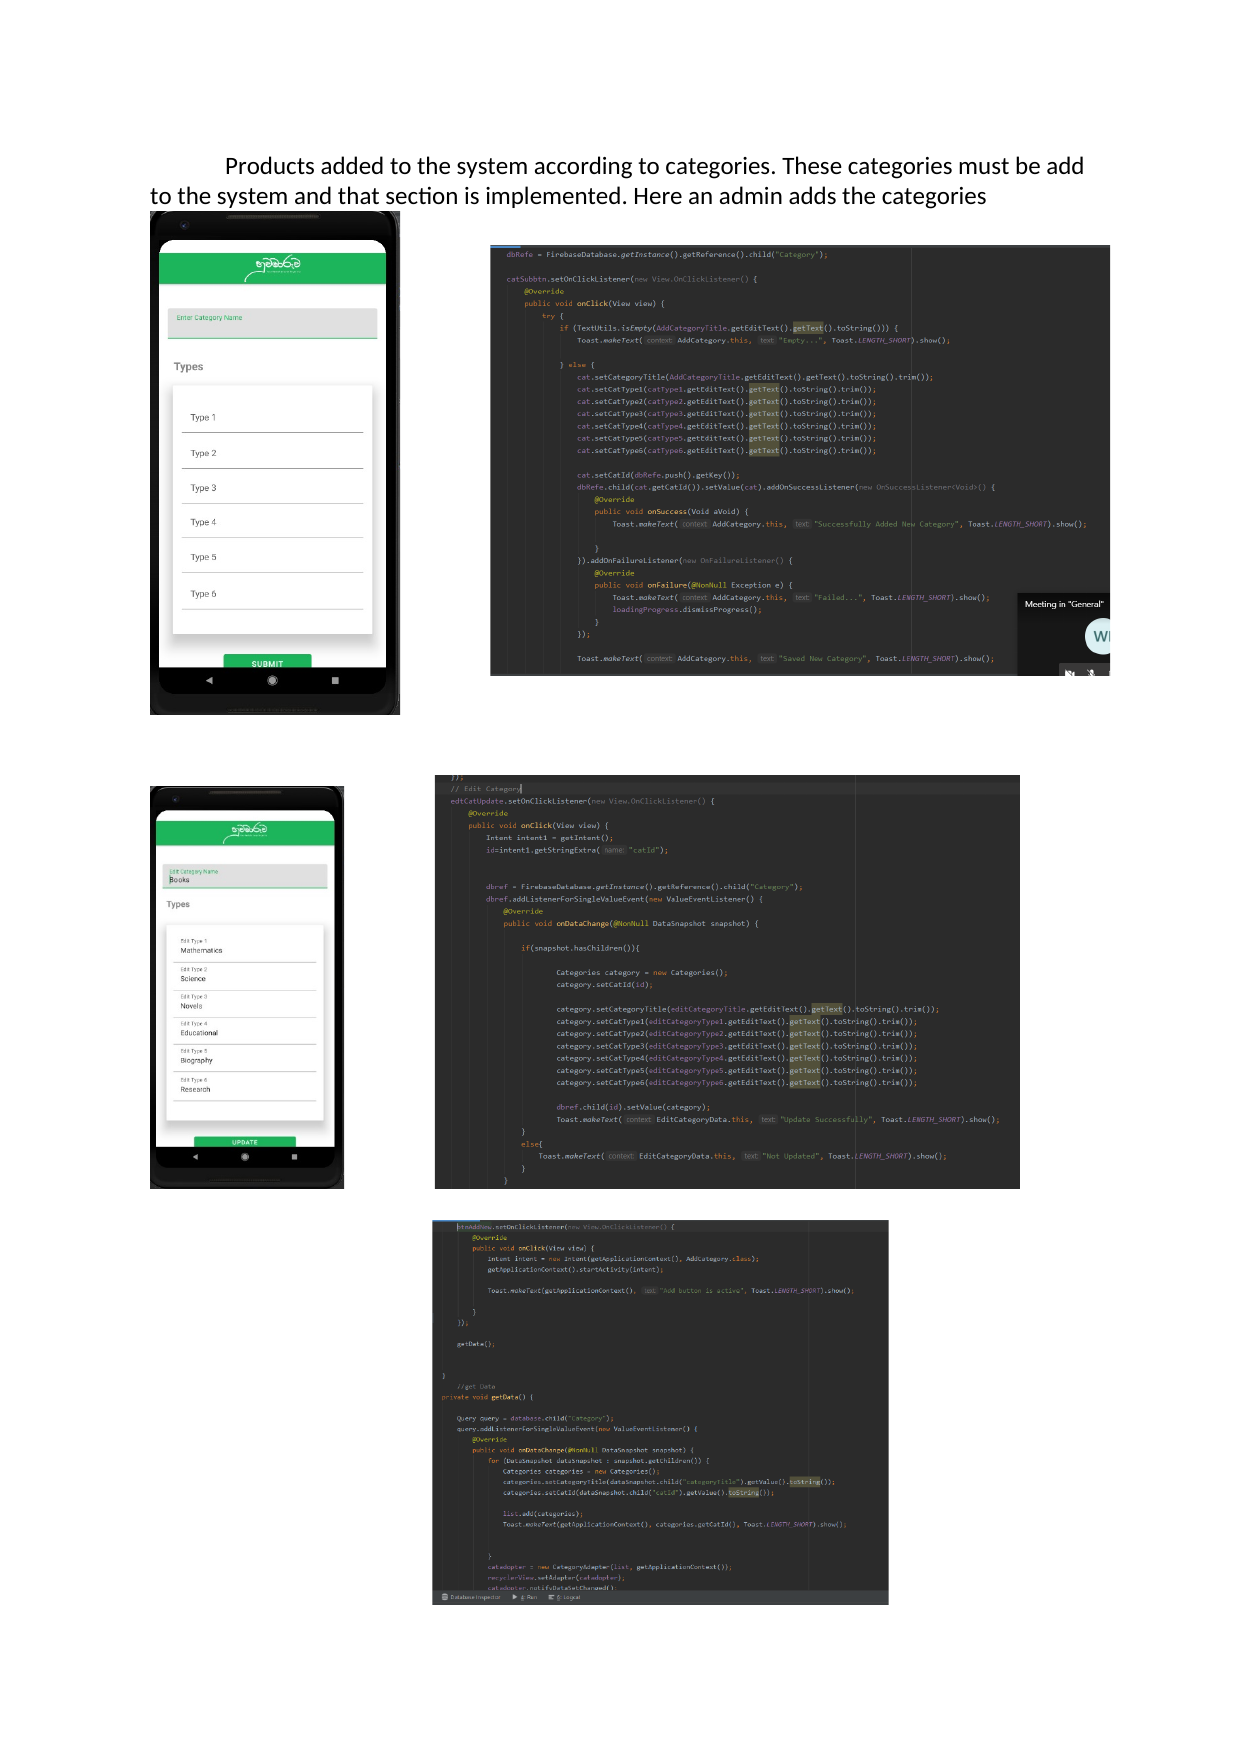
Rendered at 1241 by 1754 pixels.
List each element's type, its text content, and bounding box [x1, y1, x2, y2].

text Products added to the system according to categories. These categories must be add to the system and that section is implemented. Here an admin adds the categories [150, 150, 1090, 211]
picture [150, 211, 400, 715]
picture [434, 775, 1020, 1189]
picture [150, 786, 345, 1189]
picture [490, 245, 1111, 676]
picture [432, 1220, 889, 1605]
